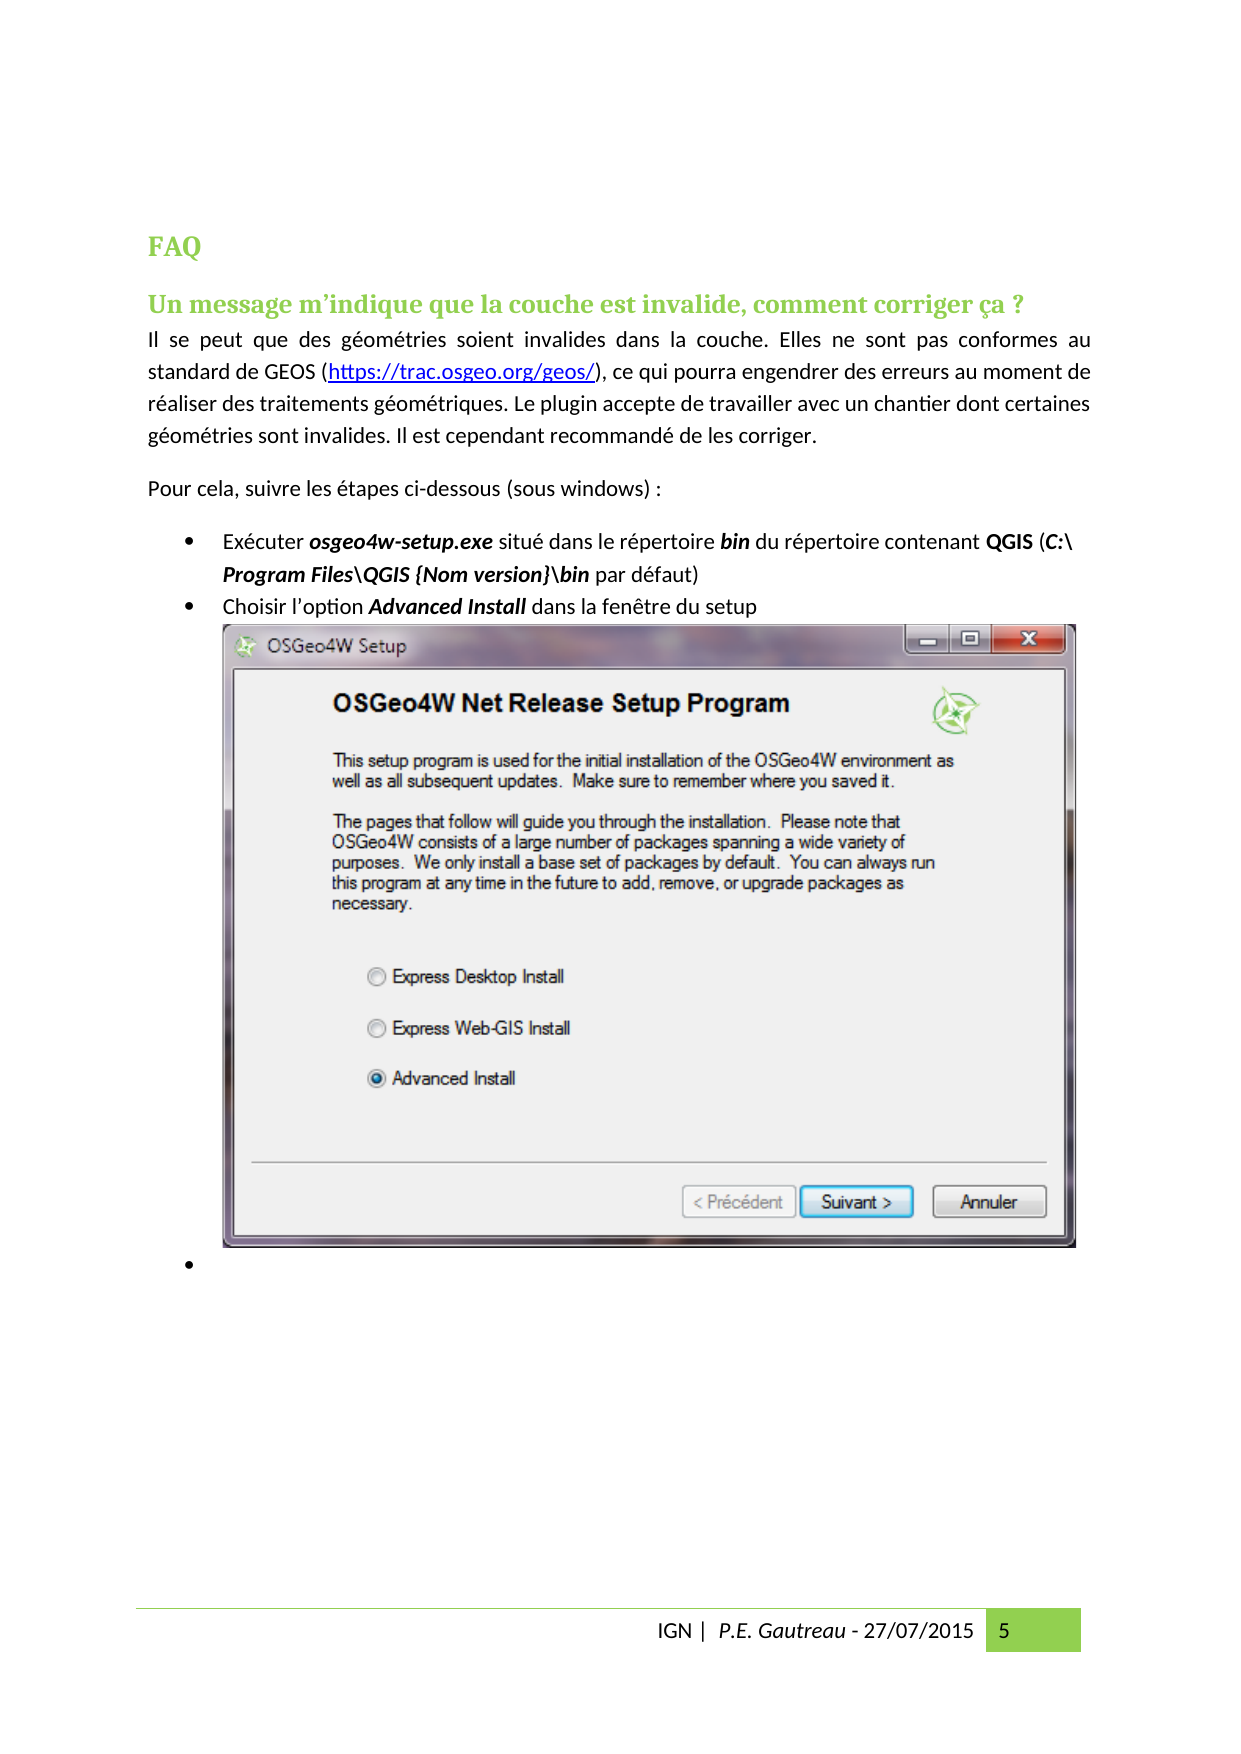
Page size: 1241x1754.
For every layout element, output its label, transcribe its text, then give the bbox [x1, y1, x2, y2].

subtitle FAQ [148, 230, 1093, 263]
picture [222, 624, 1077, 1248]
subtitle Un message m’indique que la couche est invalide, comment corriger ça ? [148, 289, 1093, 320]
text Il se peut que des géométries soient invalides dans la couche. Elles ne sont pas conformes au standard de GEOS (https://trac.osgeo.org/geos/), ce qui pourra engendrer des erreurs au moment de réaliser des traitements géométriques. Le plugin accepte de travailler avec un chantier dont certaines géométries sont invalides. Il est cependant recommandé de les corriger. [148, 325, 1093, 449]
list Exécuter osgeo4w-setup.exe situé dans le répertoire bin du répertoire contenant QGIS (C:\Program Files\QGIS {Nom version}\bin par défaut) [185, 527, 1093, 588]
text Pour cela, suivre les étapes ci-dessous (sous windows) : [148, 474, 1093, 502]
